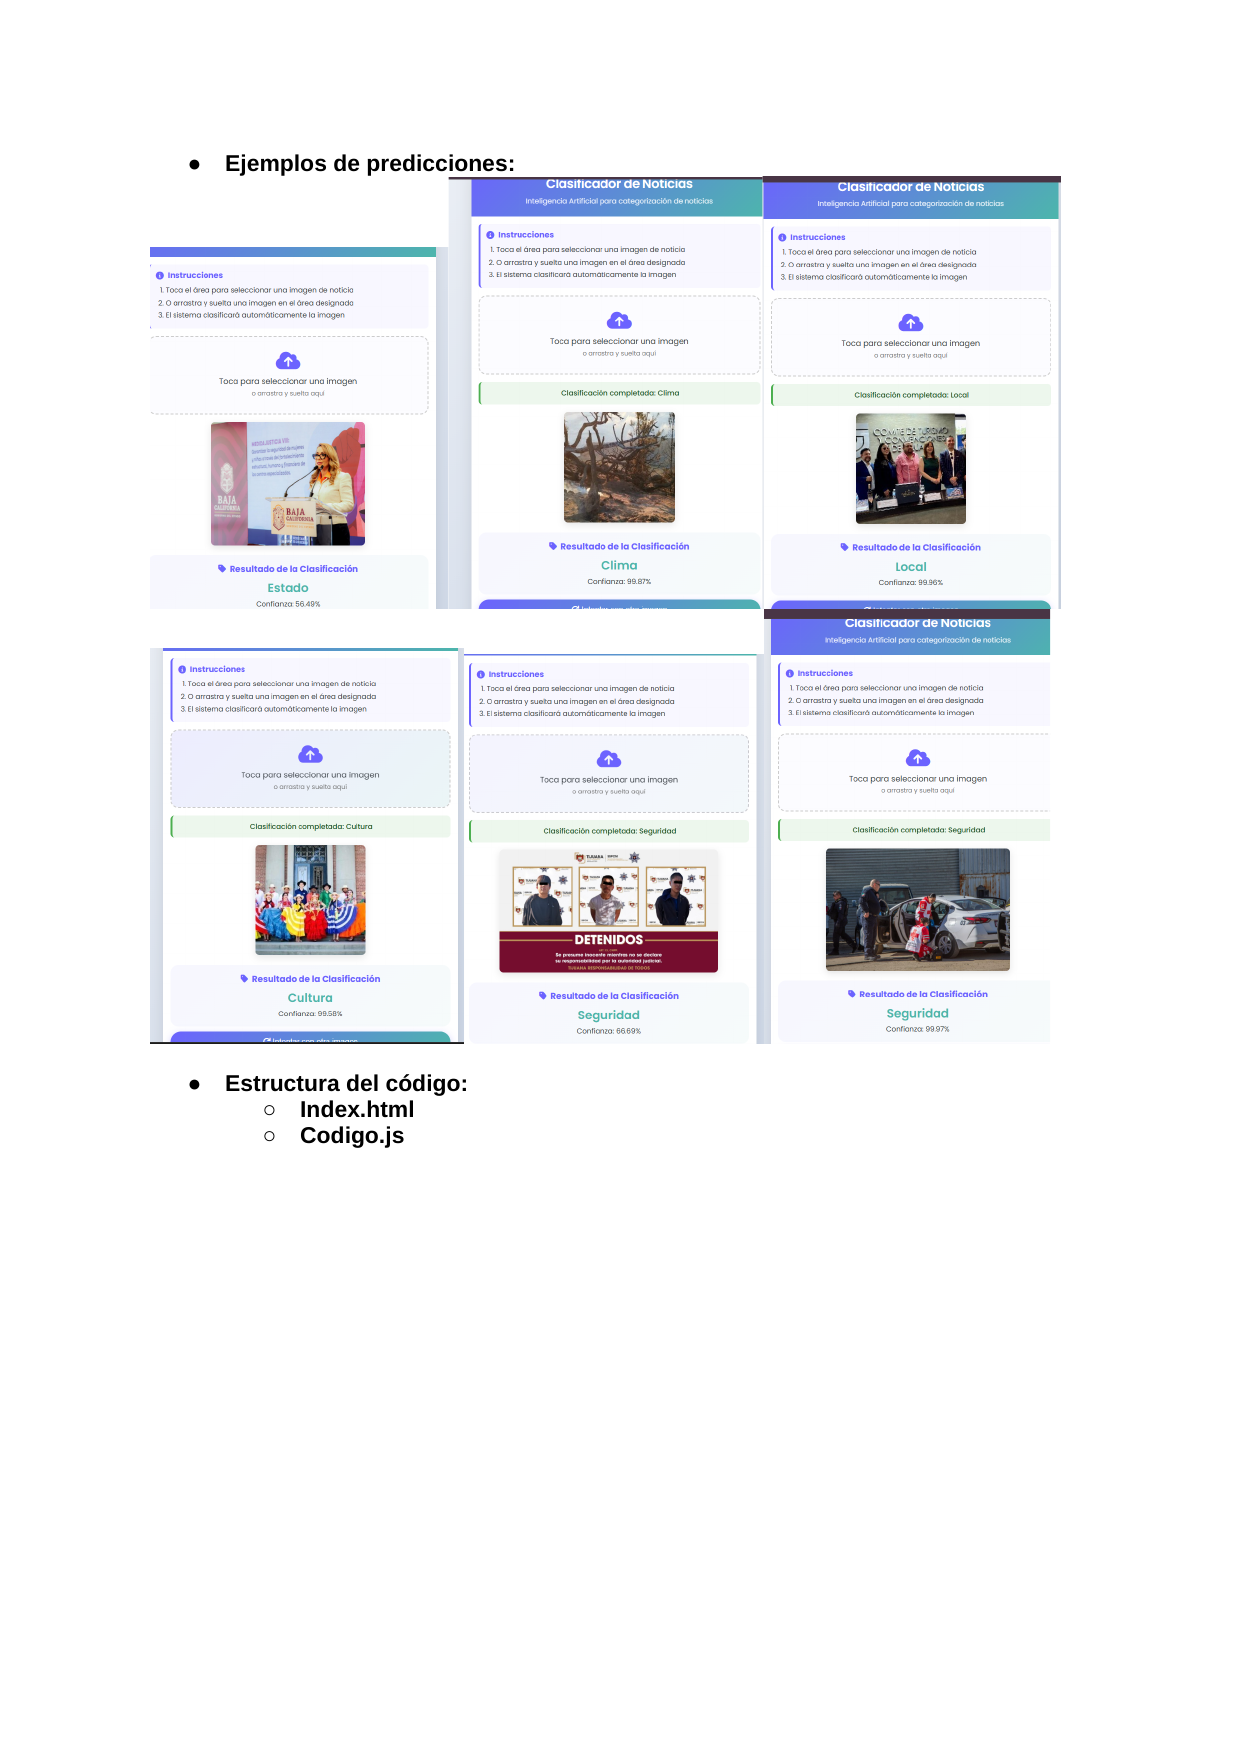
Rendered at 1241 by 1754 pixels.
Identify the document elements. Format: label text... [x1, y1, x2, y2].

list Estructura del código: [187, 1070, 1090, 1096]
list Ejemplos de predicciones: [187, 150, 1090, 176]
picture [150, 176, 1061, 1044]
list Index.html [262, 1096, 1090, 1122]
list Codigo.js [262, 1122, 1090, 1175]
